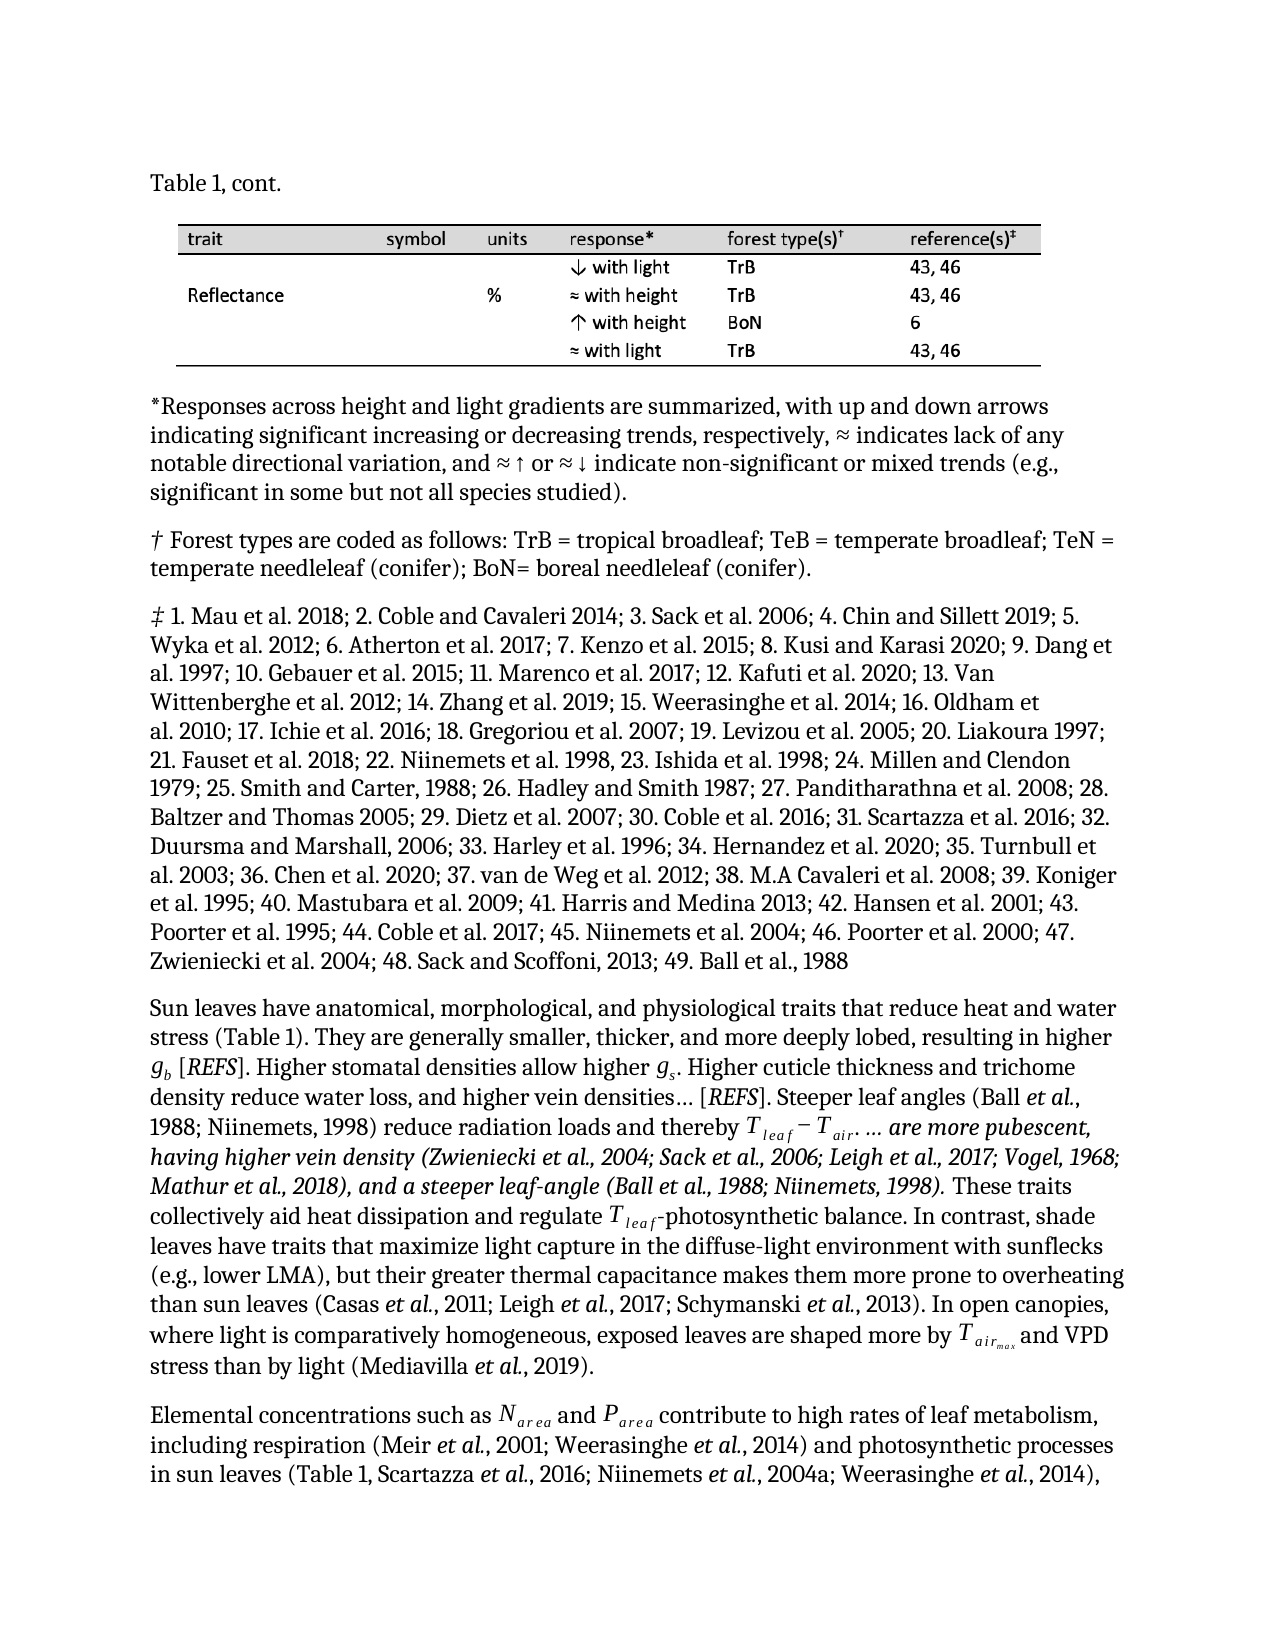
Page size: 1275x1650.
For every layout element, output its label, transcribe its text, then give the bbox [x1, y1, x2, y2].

text Table 1, cont. [150, 169, 1125, 197]
text 1. Mau et al. 2018; 2. Coble and Cavaleri 2014; 3. Sack et al. 2006; 4. Chin and Sillett 2019; 5. Wyka et al. 2012; 6. Atherton et al. 2017; 7. Kenzo et al. 2015; 8. Kusi and Karasi 2020; 9. Dang et al. 1997; 10. Gebauer et al. 2015; 11. Marenco et al. 2017; 12. Kafuti et al. 2020; 13. Van Wittenberghe et al. 2012; 14. Zhang et al. 2019; 15. Weerasinghe et al. 2014; 16. Oldham et al. 2010; 17. Ichie et al. 2016; 18. Gregoriou et al. 2007; 19. Levizou et al. 2005; 20. Liakoura 1997; 21. Fauset et al. 2018; 22. Niinemets et al. 1998, 23. Ishida et al. 1998; 24. Millen and Clendon 1979; 25. Smith and Carter, 1988; 26. Hadley and Smith 1987; 27. Panditharathna et al. 2008; 28. Baltzer and Thomas 2005; 29. Dietz et al. 2007; 30. Coble et al. 2016; 31. Scartazza et al. 2016; 32. Duursma and Marshall, 2006; 33. Harley et al. 1996; 34. Hernandez et al. 2020; 35. Turnbull et al. 2003; 36. Chen et al. 2020; 37. van de Weg et al. 2012; 38. M.A Cavaleri et al. 2008; 39. Koniger et al. 1995; 40. Mastubara et al. 2009; 41. Harris and Medina 2013; 42. Hansen et al. 2001; 43. Poorter et al. 1995; 44. Coble et al. 2017; 45. Niinemets et al. 2004; 46. Poorter et al. 2000; 47. Zwieniecki et al. 2004; 48. Sack and Scoffoni, 2013; 49. Ball et al., 1988 [150, 602, 1125, 976]
text Forest types are coded as follows: TrB = tropical broadleaf; TeB = temperate broadleaf; TeN = temperate needleleaf (conifer); BoN= boreal needleleaf (conifer). [150, 526, 1125, 583]
picture [168, 216, 1044, 374]
text *Responses across height and light gradients are summarized, with up and down arrows indicating significant increasing or decreasing trends, respectively, indicates lack of any notable directional variation, and or indicate non-significant or mixed trends (e.g., significant in some but not all species studied). [150, 392, 1125, 507]
text Sun leaves have anatomical, morphological, and physiological traits that reduce heat and water stress (Table 1). They are generally smaller, thicker, and more deeply lobed, resulting in higher [REFS]. Higher stomatal densities allow higher . Higher cuticle thickness and trichome density reduce water loss, and higher vein densities… [REFS]. Steeper leaf angles (Ball et al., 1988; Niinemets, 1998) reduce radiation loads and thereby . … are more pubescent, having higher vein density (Zwieniecki et al., 2004; Sack et al., 2006; Leigh et al., 2017; Vogel, 1968; Mathur et al., 2018), and a steeper leaf-angle (Ball et al., 1988; Niinemets, 1998). These traits collectively aid heat dissipation and regulate -photosynthetic balance. In contrast, shade leaves have traits that maximize light capture in the diffuse-light environment with sunflecks (e.g., lower LMA), but their greater thermal capacitance makes them more prone to overheating than sun leaves (Casas et al., 2011; Leigh et al., 2017; Schymanski et al., 2013). In open canopies, where light is comparatively homogeneous, exposed leaves are shaped more by and VPD stress than by light (Mediavilla et al., 2019). [150, 994, 1125, 1381]
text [150, 1399, 1125, 1488]
